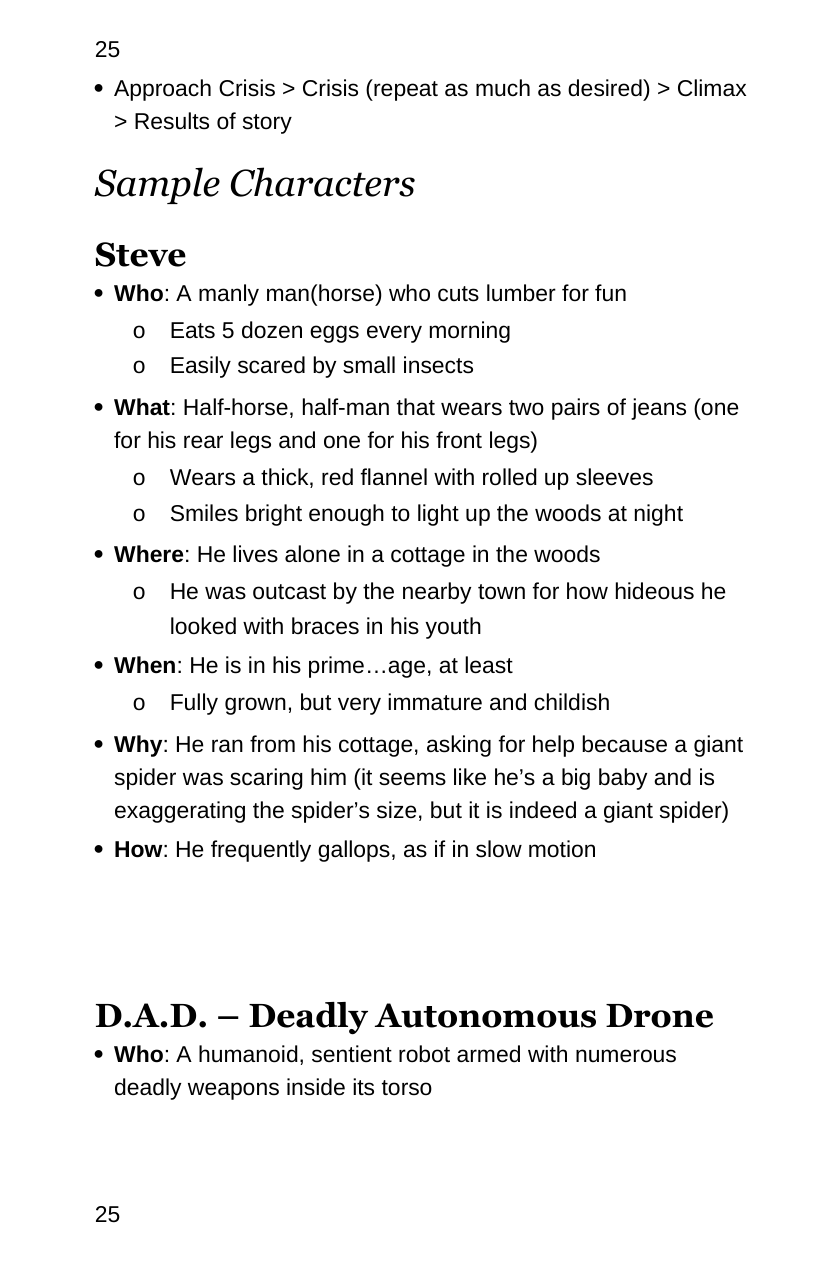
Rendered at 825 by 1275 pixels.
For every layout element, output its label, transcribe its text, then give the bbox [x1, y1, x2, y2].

text Approach Crisis > Crisis (repeat as much as desired) > Climax > Results of story [94, 75, 750, 134]
text Easily scared by small insects [132, 352, 750, 381]
text When: He is in his prime…age, at least [94, 652, 750, 679]
text How: He frequently gallops, as if in slow motion [94, 836, 750, 862]
text Who: A manly man(horse) who cuts lumber for fun [94, 280, 750, 306]
text What: Half-horse, half-man that wears two pairs of jeans (one for his rear legs and one for his front legs) [94, 394, 750, 453]
text Why: He ran from his cottage, asking for help because a giant spider was scaring him (it seems like he’s a big baby and is exaggerating the spider’s size, but it is indeed a giant spider) [94, 731, 750, 823]
text Where: He lives alone in a cottage in the woods [94, 541, 750, 567]
text Wears a thick, red flannel with rolled up sleeves [132, 464, 750, 492]
text Sample Characters [94, 162, 750, 204]
subtitle Steve [94, 236, 750, 274]
text Smiles bright enough to light up the woods at night [132, 499, 750, 528]
text Fully grown, but very immature and childish [132, 689, 750, 718]
text Who: A humanoid, sentient robot armed with numerous deadly weapons inside its torso [94, 1041, 750, 1101]
subtitle D.A.D. – Deadly Autonomous Drone [94, 997, 750, 1035]
text He was outcast by the nearby town for how hideous he looked with braces in his youth [132, 578, 750, 639]
text Eats 5 dozen eggs every morning [132, 317, 750, 345]
